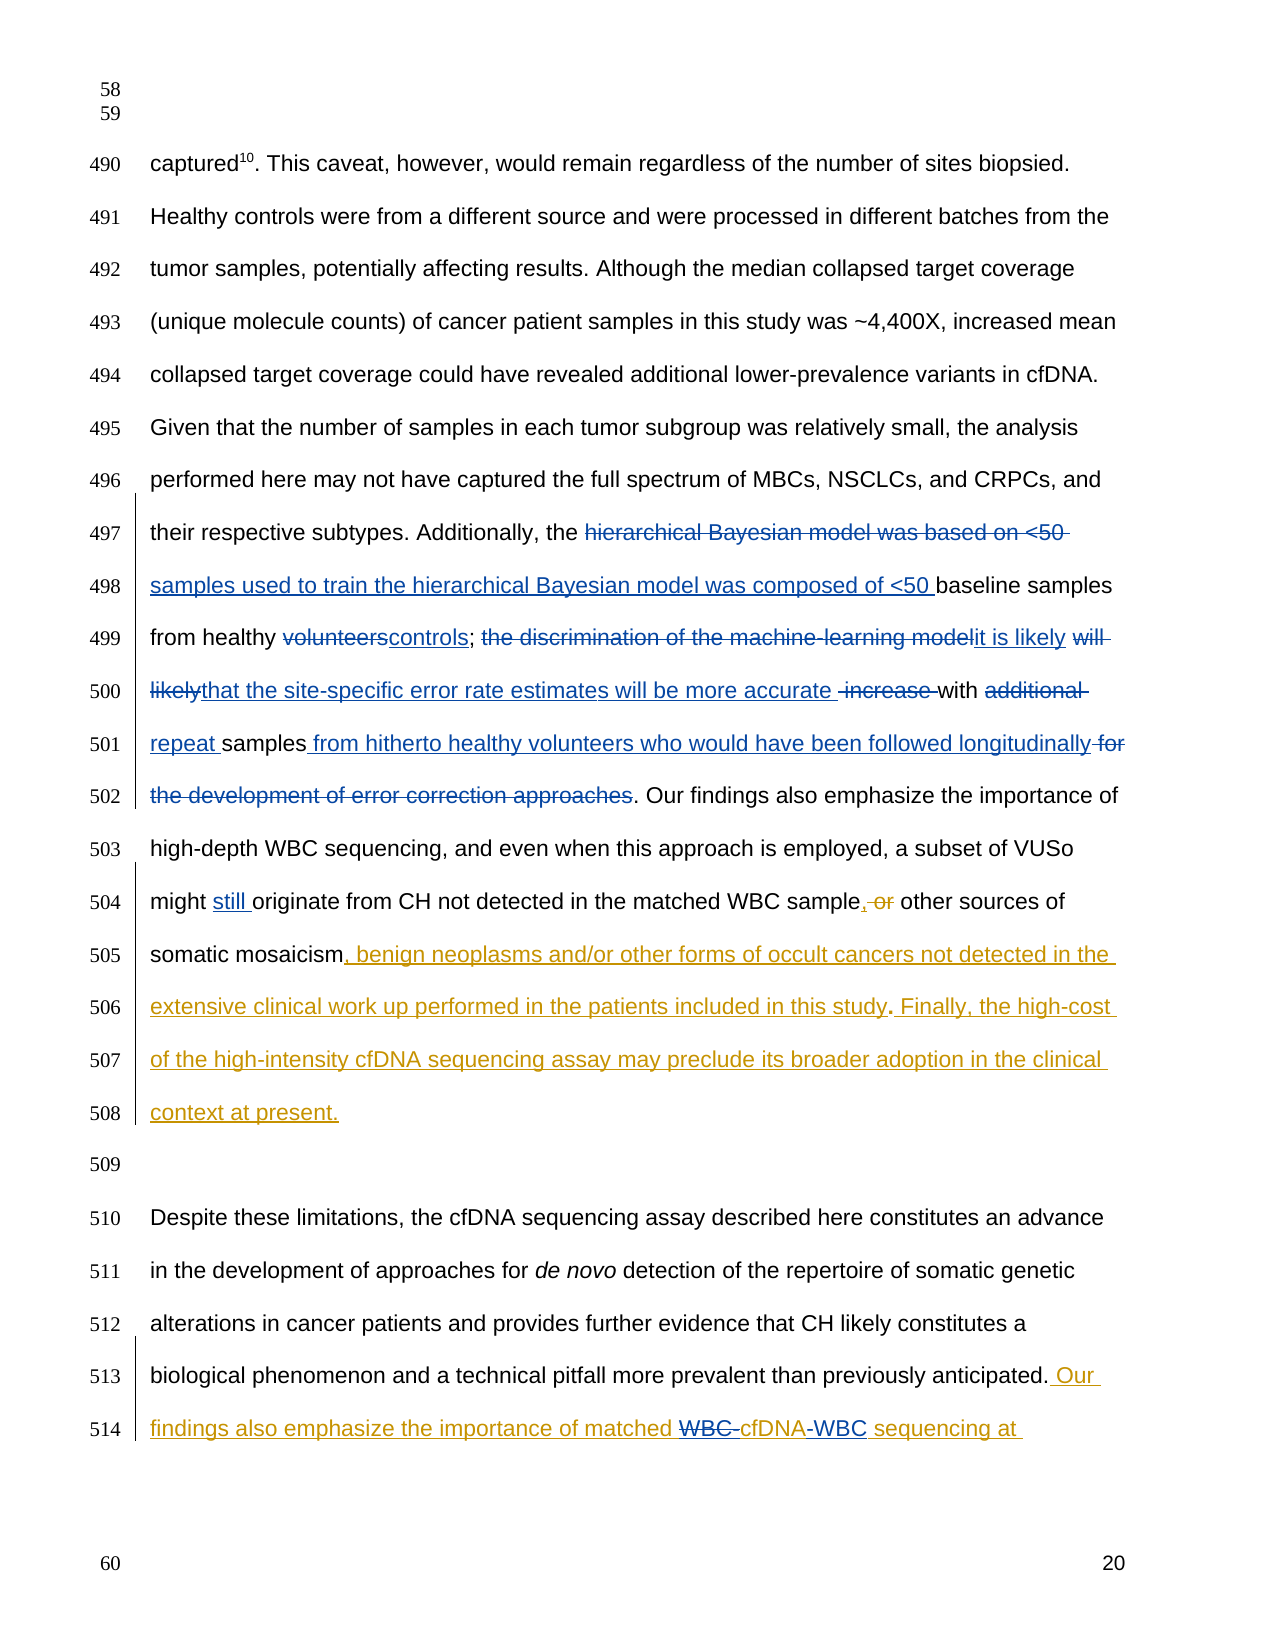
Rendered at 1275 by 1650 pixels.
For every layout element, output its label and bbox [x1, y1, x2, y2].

text [150, 1204, 1125, 1441]
text [150, 150, 1125, 1125]
